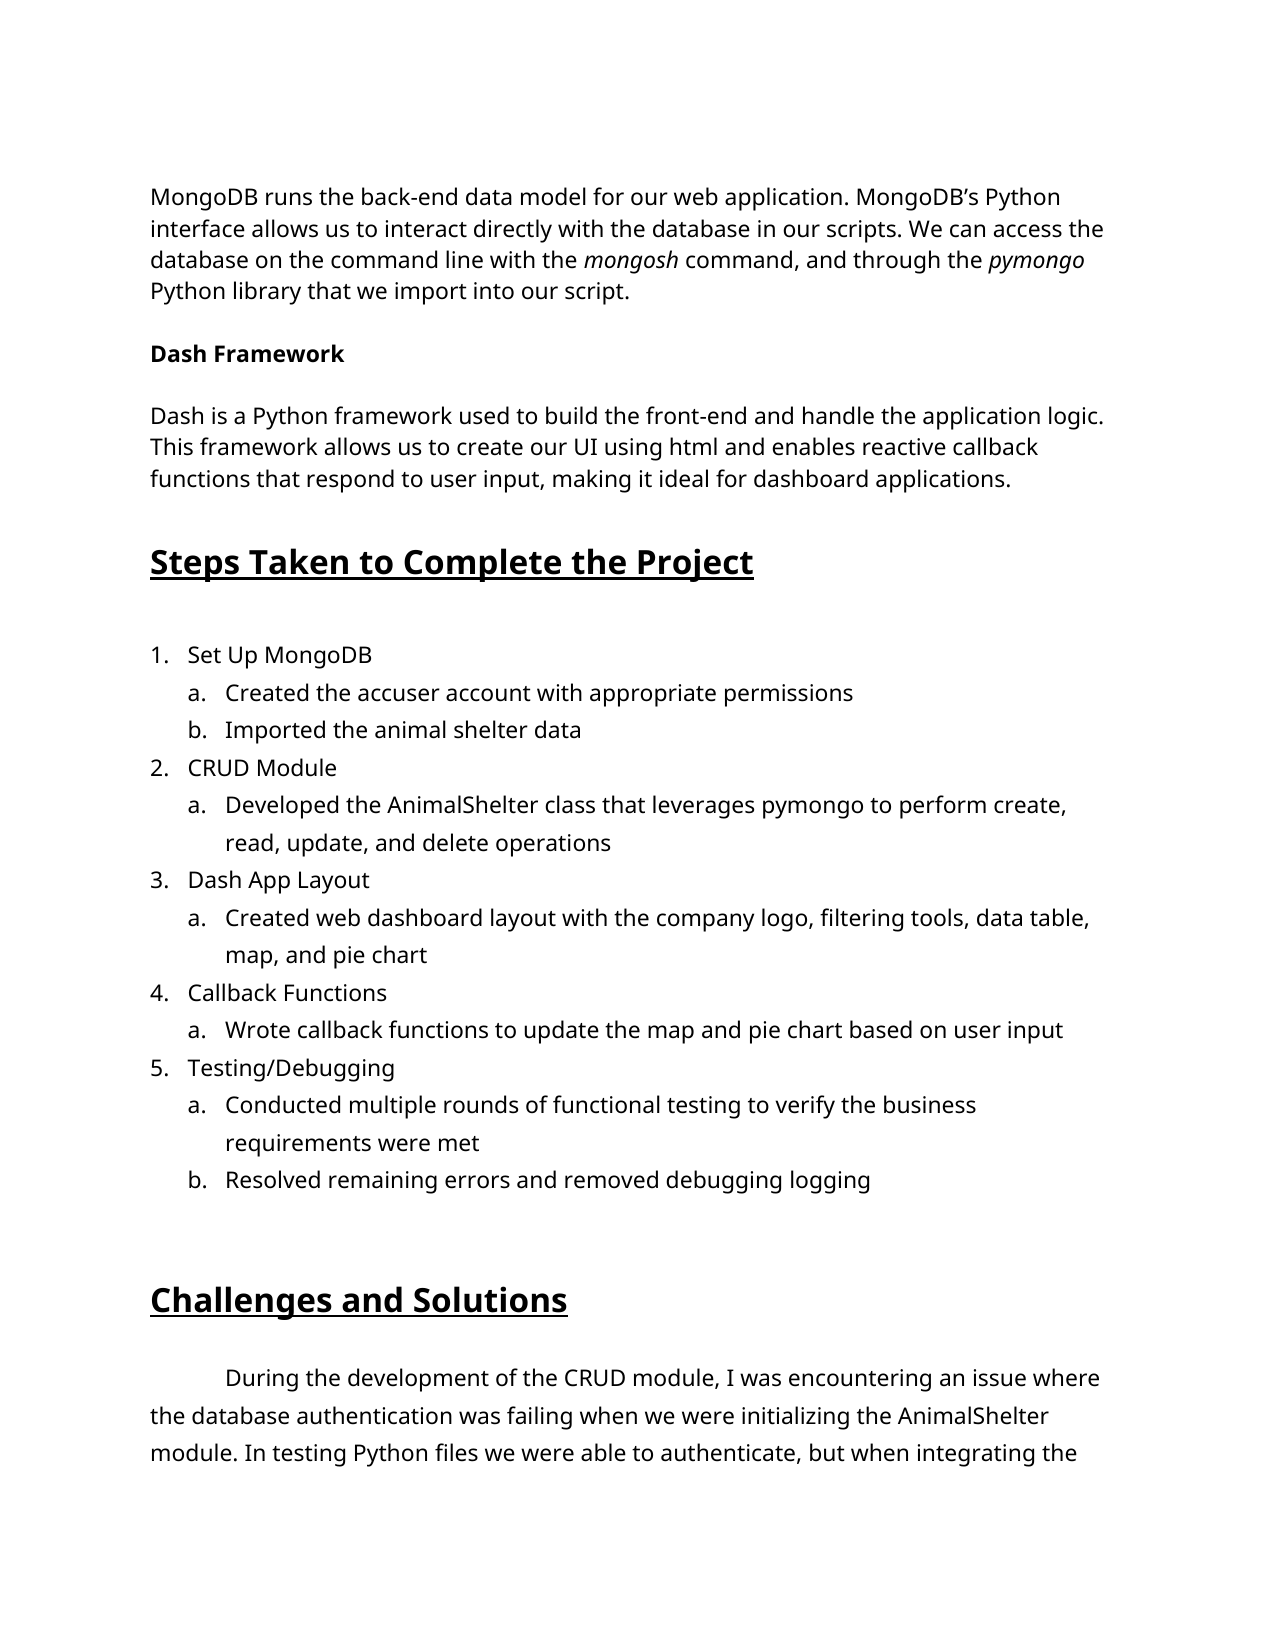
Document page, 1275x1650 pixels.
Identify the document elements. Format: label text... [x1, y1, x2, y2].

list Conducted multiple rounds of functional testing to verify the business requirements were met [187, 1089, 1125, 1158]
text Dash Framework [150, 337, 1125, 369]
list Wrote callback functions to update the map and pie chart based on user input [187, 1014, 1125, 1045]
list Resolved remaining errors and removed debugging logging [187, 1164, 1125, 1195]
list Callback Functions [150, 977, 1125, 1008]
list CRUD Module [150, 752, 1125, 783]
text MongoDB runs the back-end data model for our web application. MongoDB’s Python interface allows us to interact directly with the database in our scripts. We can access the database on the command line with the mongosh command, and through the pymongo Python library that we import into our script. [150, 181, 1125, 306]
text Dash is a Python framework used to build the front-end and handle the application logic. This framework allows us to create our UI using html and enables reactive callback functions that respond to user input, making it ideal for dashboard applications. [150, 400, 1125, 494]
list Set Up MongoDB [150, 639, 1125, 670]
list Created web dashboard layout with the company logo, filtering tools, data table, map, and pie chart [187, 902, 1125, 970]
list Imported the animal shelter data [187, 714, 1125, 745]
list Dash App Layout [150, 864, 1125, 895]
subtitle Steps Taken to Complete the Project [150, 539, 1125, 584]
list Created the accuser account with appropriate permissions [187, 677, 1125, 708]
subtitle Challenges and Solutions [150, 1277, 1125, 1322]
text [150, 1362, 1125, 1468]
list Developed the AnimalShelter class that leverages pymongo to perform create, read, update, and delete operations [187, 789, 1125, 858]
list Testing/Debugging [150, 1052, 1125, 1083]
